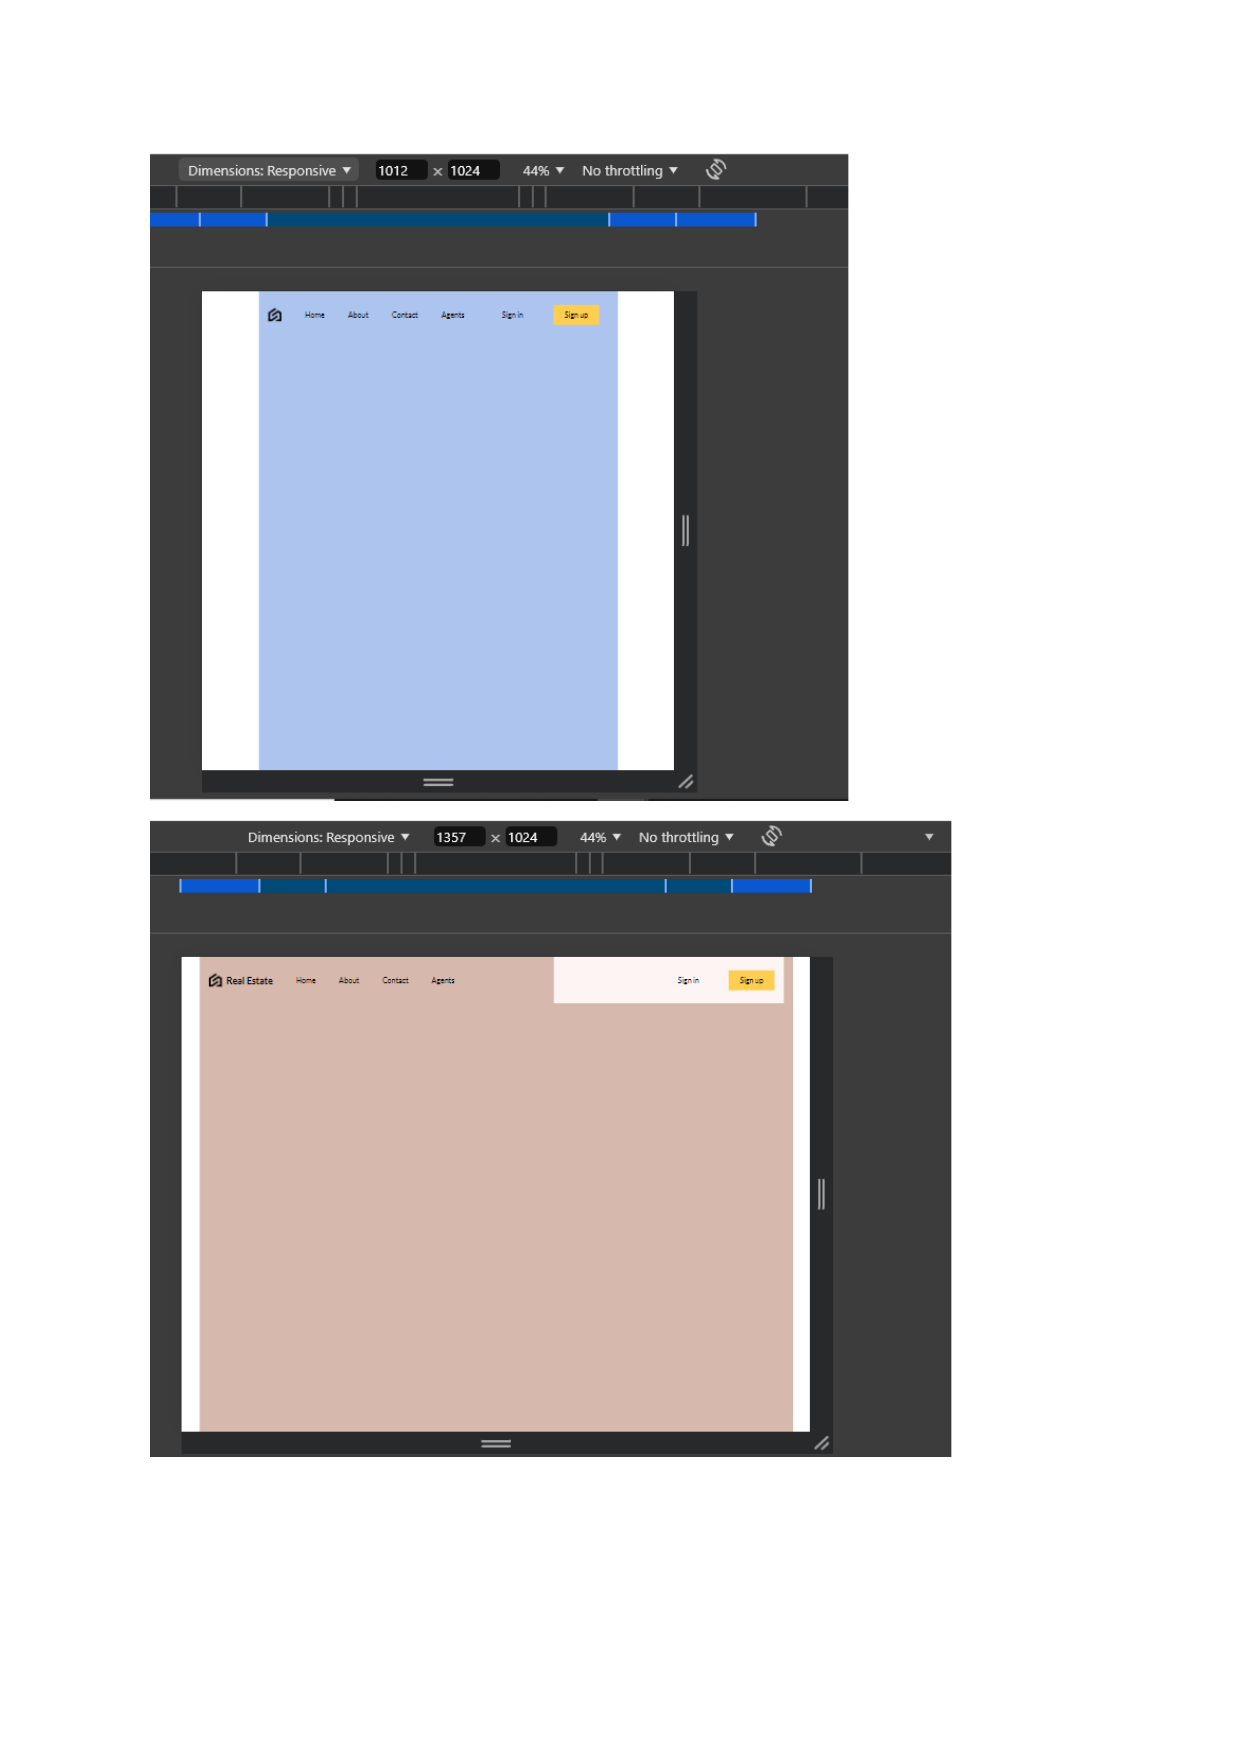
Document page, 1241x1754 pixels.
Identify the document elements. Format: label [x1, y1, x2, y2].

picture [150, 150, 849, 801]
picture [150, 819, 952, 1457]
